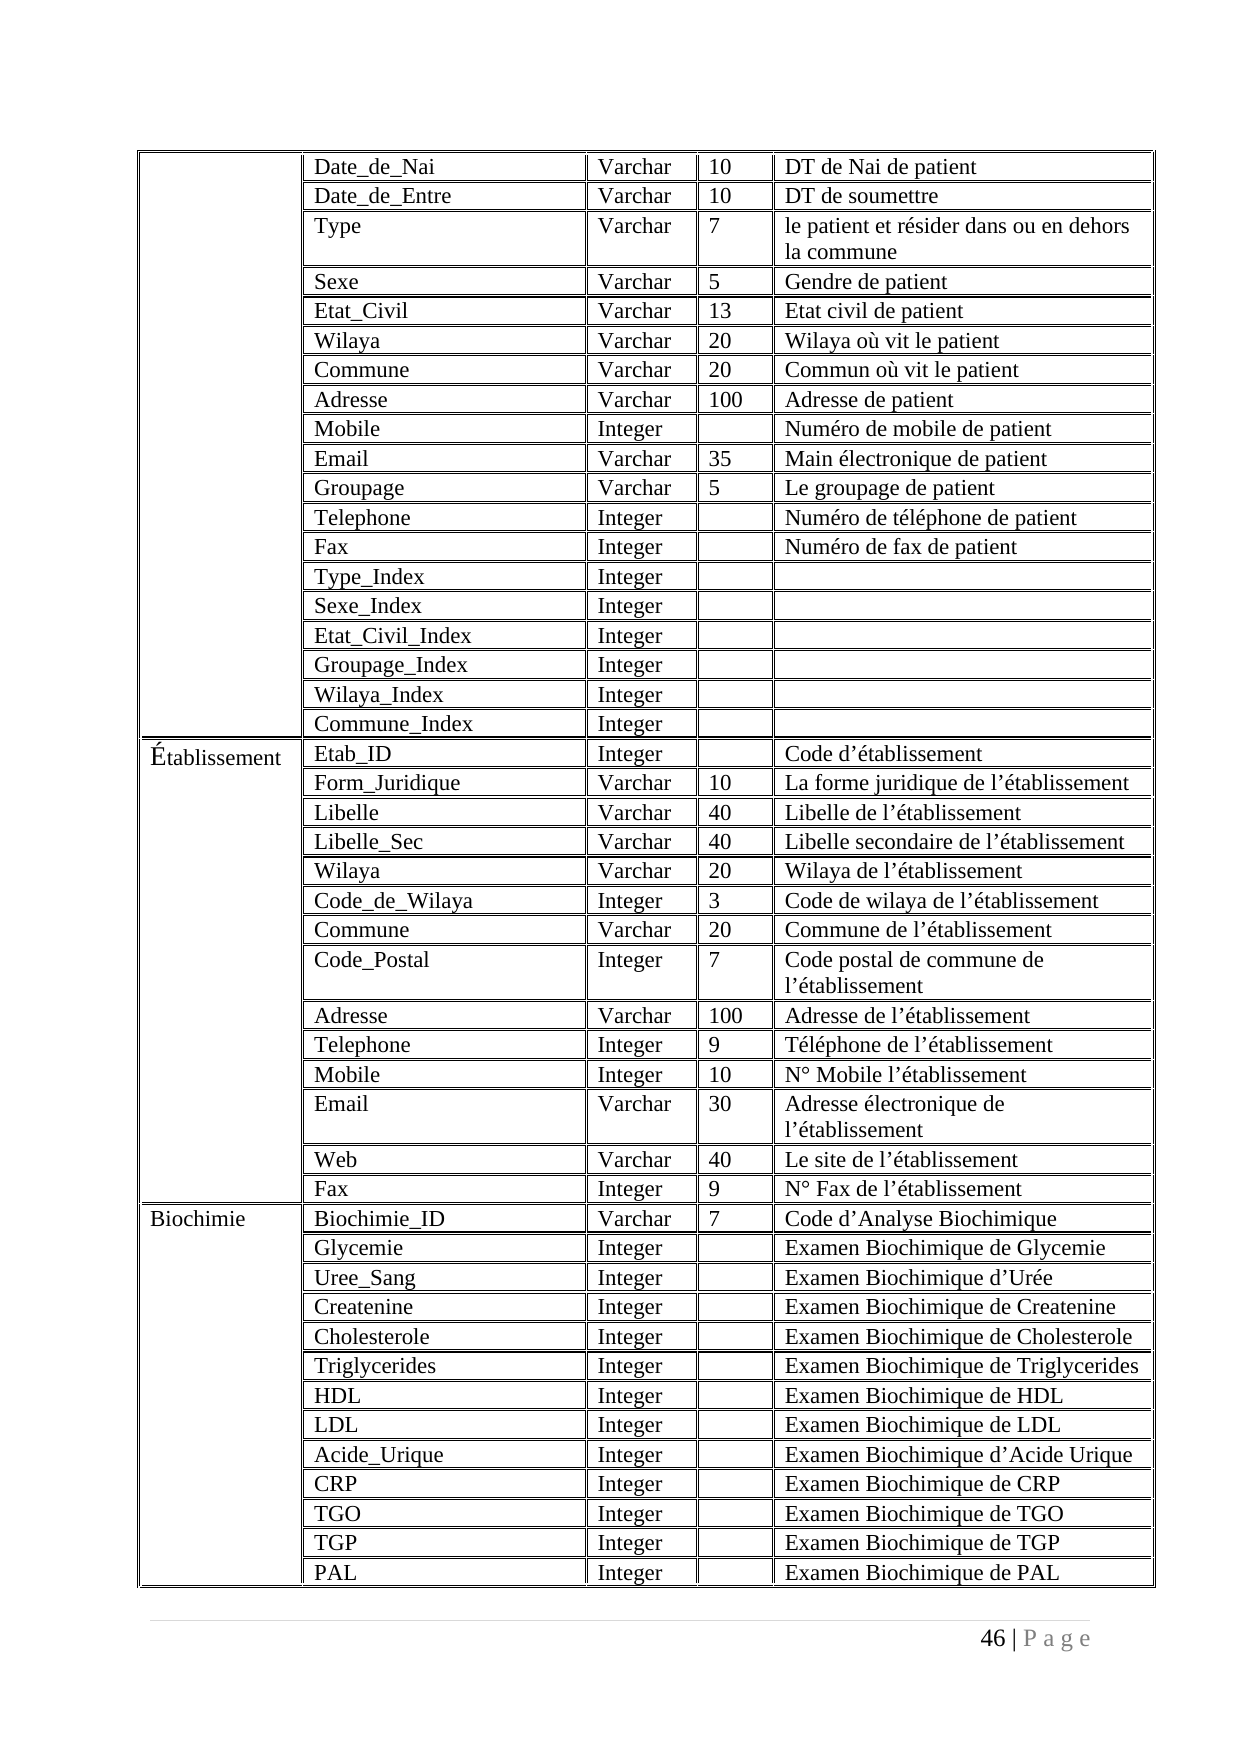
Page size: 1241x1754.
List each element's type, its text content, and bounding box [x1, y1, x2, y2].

table_cell Groupage_Index [304, 651, 585, 677]
table_cell Integer [588, 1294, 696, 1320]
table_cell Adresse de patient [775, 383, 1153, 412]
table_cell N° Fax de l’établissement [775, 1173, 1153, 1202]
table_cell Groupage [304, 474, 585, 501]
table_cell Integer [588, 1382, 696, 1408]
table_cell Integer [588, 681, 696, 707]
table_cell 13 [699, 298, 772, 324]
table_cell 3 [699, 887, 772, 913]
table_cell [773, 589, 1154, 618]
table_cell Integer [588, 1470, 696, 1497]
table_cell 9 [699, 1176, 772, 1202]
table_cell Glycemie [304, 1235, 585, 1261]
table_cell Etab_ID [304, 740, 585, 766]
table_cell Numéro de fax de patient [773, 530, 1154, 559]
table_cell 35 [699, 445, 772, 471]
table_cell [699, 1323, 772, 1349]
table_cell Integer [588, 1353, 696, 1379]
table_cell Le groupage de patient [773, 471, 1154, 501]
table_cell Date_de_Entre [304, 183, 585, 209]
table_cell Integer [588, 1441, 696, 1467]
table_cell Varchar [588, 386, 696, 412]
table_cell 40 [699, 828, 772, 854]
table_cell 9 [699, 1031, 772, 1058]
table_cell DT de soumettre [775, 180, 1153, 209]
table_cell Integer [588, 533, 696, 559]
table_cell Varchar [588, 1205, 696, 1231]
table_cell [775, 560, 1153, 589]
table_cell Wilaya où vit le patient [775, 324, 1153, 353]
table_cell Sexe [304, 268, 585, 294]
table_cell [699, 622, 772, 648]
table_cell Type_Index [304, 563, 585, 589]
table_cell Libelle secondaire de l’établissement [773, 825, 1154, 854]
table_cell Varchar [588, 327, 696, 353]
table_cell Examen Biochimique de TGO [775, 1497, 1153, 1526]
table_cell [699, 681, 772, 707]
table_cell LDL [304, 1411, 585, 1438]
table_cell [699, 592, 772, 618]
table_cell Adresse [304, 1002, 585, 1028]
table_cell Commune de l’établissement [773, 913, 1154, 943]
table_cell Varchar [588, 356, 696, 383]
table_cell [699, 563, 772, 589]
table_cell 20 [699, 356, 772, 383]
table_cell Fax [304, 533, 585, 559]
table_cell [699, 1264, 772, 1290]
table_cell Varchar [588, 858, 696, 884]
table_cell Biochimie_ID [304, 1205, 585, 1231]
table_cell Integer [588, 710, 696, 736]
table_cell le patient et résider dans ou en dehors la commune [773, 209, 1154, 265]
table_cell Integer [586, 1559, 697, 1585]
table_cell Varchar [588, 799, 696, 825]
table_cell CRP [304, 1470, 585, 1497]
table_cell Code_Postal [304, 946, 585, 999]
table_cell Examen Biochimique de Triglycerides [773, 1349, 1154, 1379]
table_cell Uree_Sang [304, 1264, 585, 1290]
table_cell 100 [699, 386, 772, 412]
table_cell [775, 619, 1153, 648]
table_cell Varchar [588, 212, 696, 265]
table_cell Integer [588, 504, 696, 530]
table_cell Integer [588, 1529, 696, 1556]
table_cell Mobile [304, 415, 585, 442]
table_cell Varchar [588, 1002, 696, 1028]
table_cell Varchar [588, 1146, 696, 1172]
table_cell Form_Juridique [304, 769, 585, 795]
table_cell Integer [588, 740, 696, 766]
table_cell Libelle [304, 799, 585, 825]
table_cell Varchar [588, 474, 696, 501]
table_cell Adresse électronique de l’établissement [773, 1087, 1154, 1143]
table_cell HDL [304, 1382, 585, 1408]
table_cell Varchar [588, 828, 696, 854]
table_cell Examen Biochimique d’Urée [775, 1261, 1153, 1290]
table_cell Varchar [588, 1090, 696, 1143]
table_cell Email [304, 445, 585, 471]
table_cell 40 [699, 1146, 772, 1172]
table_cell Etat_Civil_Index [304, 622, 585, 648]
table_cell [699, 504, 772, 530]
table_cell Commune [304, 916, 585, 943]
table_cell [699, 740, 772, 766]
table_cell 100 [699, 1002, 772, 1028]
table_cell 5 [699, 474, 772, 501]
table_cell Code de wilaya de l’établissement [773, 884, 1154, 913]
table_cell Type [304, 212, 585, 265]
table_cell Etat_Civil [304, 298, 585, 324]
table_cell Mobile [304, 1061, 585, 1087]
table_cell Code_de_Wilaya [304, 887, 585, 913]
table_cell Varchar [588, 268, 696, 294]
table_cell Examen Biochimique de Glycemie [775, 1231, 1153, 1261]
table_cell TGP [304, 1529, 585, 1556]
table_cell [699, 1294, 772, 1320]
table_cell Commun où vit le patient [773, 353, 1154, 383]
table_cell Libelle_Sec [304, 828, 585, 854]
table_cell Integer [588, 592, 696, 618]
table_cell Varchar [588, 298, 696, 324]
table_cell 7 [699, 1205, 772, 1231]
table_cell Code d’établissement [775, 736, 1153, 766]
table_cell Integer [588, 1176, 696, 1202]
table_cell Web [304, 1146, 585, 1172]
table_cell 20 [699, 916, 772, 943]
table_cell Triglycerides [304, 1353, 585, 1379]
table_cell 7 [699, 946, 772, 999]
table_cell PAL [303, 1559, 586, 1585]
table_cell 10 [697, 153, 773, 179]
table_cell Examen Biochimique de Cholesterole [775, 1320, 1153, 1349]
table_cell Examen Biochimique de Createnine [773, 1290, 1154, 1320]
table_cell Numéro de mobile de patient [773, 412, 1154, 442]
table_cell Wilaya de l’établissement [773, 854, 1154, 884]
table_cell TGO [304, 1500, 585, 1526]
table_cell [697, 1559, 773, 1585]
table_cell Adresse [304, 386, 585, 412]
table_cell Commune [304, 356, 585, 383]
table_cell Varchar [588, 769, 696, 795]
table_cell Code d’Analyse Biochimique [775, 1202, 1153, 1231]
table_cell 10 [699, 1061, 772, 1087]
table_cell Wilaya [304, 858, 585, 884]
table_cell Biochimie [140, 1202, 303, 1585]
table_cell [699, 1529, 772, 1556]
table_cell Numéro de téléphone de patient [775, 501, 1153, 530]
table_cell Integer [588, 415, 696, 442]
table_cell Integer [588, 1323, 696, 1349]
table_cell [699, 651, 772, 677]
table_cell 10 [699, 769, 772, 795]
table_cell Integer [588, 622, 696, 648]
table_cell Code postal de commune de l’établissement [773, 943, 1154, 999]
table_cell [699, 1382, 772, 1408]
table_cell 30 [699, 1090, 772, 1143]
table_cell Adresse de l’établissement [775, 999, 1153, 1028]
table_cell Gendre de patient [775, 265, 1153, 294]
table_cell [699, 1441, 772, 1467]
table_cell Wilaya [304, 327, 585, 353]
table_cell Integer [588, 1031, 696, 1058]
table_cell Email [304, 1090, 585, 1143]
table_cell N° Mobile l’établissement [775, 1058, 1153, 1087]
table_cell [699, 533, 772, 559]
table_cell [699, 710, 772, 736]
table_cell Varchar [588, 916, 696, 943]
table_cell 40 [699, 799, 772, 825]
table_cell Libelle de l’établissement [773, 795, 1154, 825]
table_cell DT de Nai de patient [773, 150, 1154, 179]
table_cell Main électronique de patient [775, 442, 1153, 471]
table_cell Examen Biochimique de HDL [775, 1379, 1153, 1408]
table_cell Integer [588, 1061, 696, 1087]
table_cell 20 [699, 327, 772, 353]
table_cell [773, 648, 1154, 677]
table_cell Établissement [140, 736, 301, 1202]
table_cell [699, 1353, 772, 1379]
table_cell [773, 707, 1154, 736]
table_cell Integer [588, 1235, 696, 1261]
table_cell Integer [588, 1264, 696, 1290]
table_cell Wilaya_Index [304, 681, 585, 707]
table_cell Examen Biochimique de TGP [773, 1526, 1154, 1556]
table_cell Varchar [586, 153, 697, 179]
table_cell Acide_Urique [304, 1441, 585, 1467]
table_cell [699, 1411, 772, 1438]
table_cell Integer [588, 887, 696, 913]
table_cell Etat civil de patient [773, 294, 1154, 324]
table_cell La forme juridique de l’établissement [773, 766, 1154, 795]
table_cell Commune_Index [304, 710, 585, 736]
table_cell Cholesterole [304, 1323, 585, 1349]
table_cell Examen Biochimique de PAL [773, 1556, 1153, 1585]
table_cell Integer [588, 651, 696, 677]
table_cell [699, 1470, 772, 1497]
table_cell Telephone [304, 504, 585, 530]
table_cell Integer [588, 1500, 696, 1526]
table_cell Telephone [304, 1031, 585, 1058]
table_cell Createnine [304, 1294, 585, 1320]
table_cell Examen Biochimique d’Acide Urique [775, 1438, 1153, 1467]
table_cell Sexe_Index [304, 592, 585, 618]
table_cell Examen Biochimique de LDL [773, 1408, 1154, 1438]
table_cell 5 [699, 268, 772, 294]
table_cell Le site de l’établissement [773, 1143, 1154, 1172]
table_cell 10 [699, 183, 772, 209]
table_cell Varchar [588, 445, 696, 471]
table_cell Fax [304, 1176, 585, 1202]
table_cell 20 [699, 858, 772, 884]
table_cell [699, 415, 772, 442]
table_cell Integer [588, 563, 696, 589]
table_cell Téléphone de l’établissement [773, 1028, 1154, 1058]
table_cell Varchar [588, 183, 696, 209]
table_cell 7 [699, 212, 772, 265]
table_cell [699, 1500, 772, 1526]
table_cell Integer [588, 1411, 696, 1438]
table_cell Examen Biochimique de CRP [773, 1467, 1154, 1497]
table_cell [699, 1235, 772, 1261]
table_cell Date_de_Nai [303, 153, 586, 179]
table_cell [775, 678, 1153, 707]
table_cell Integer [588, 946, 696, 999]
